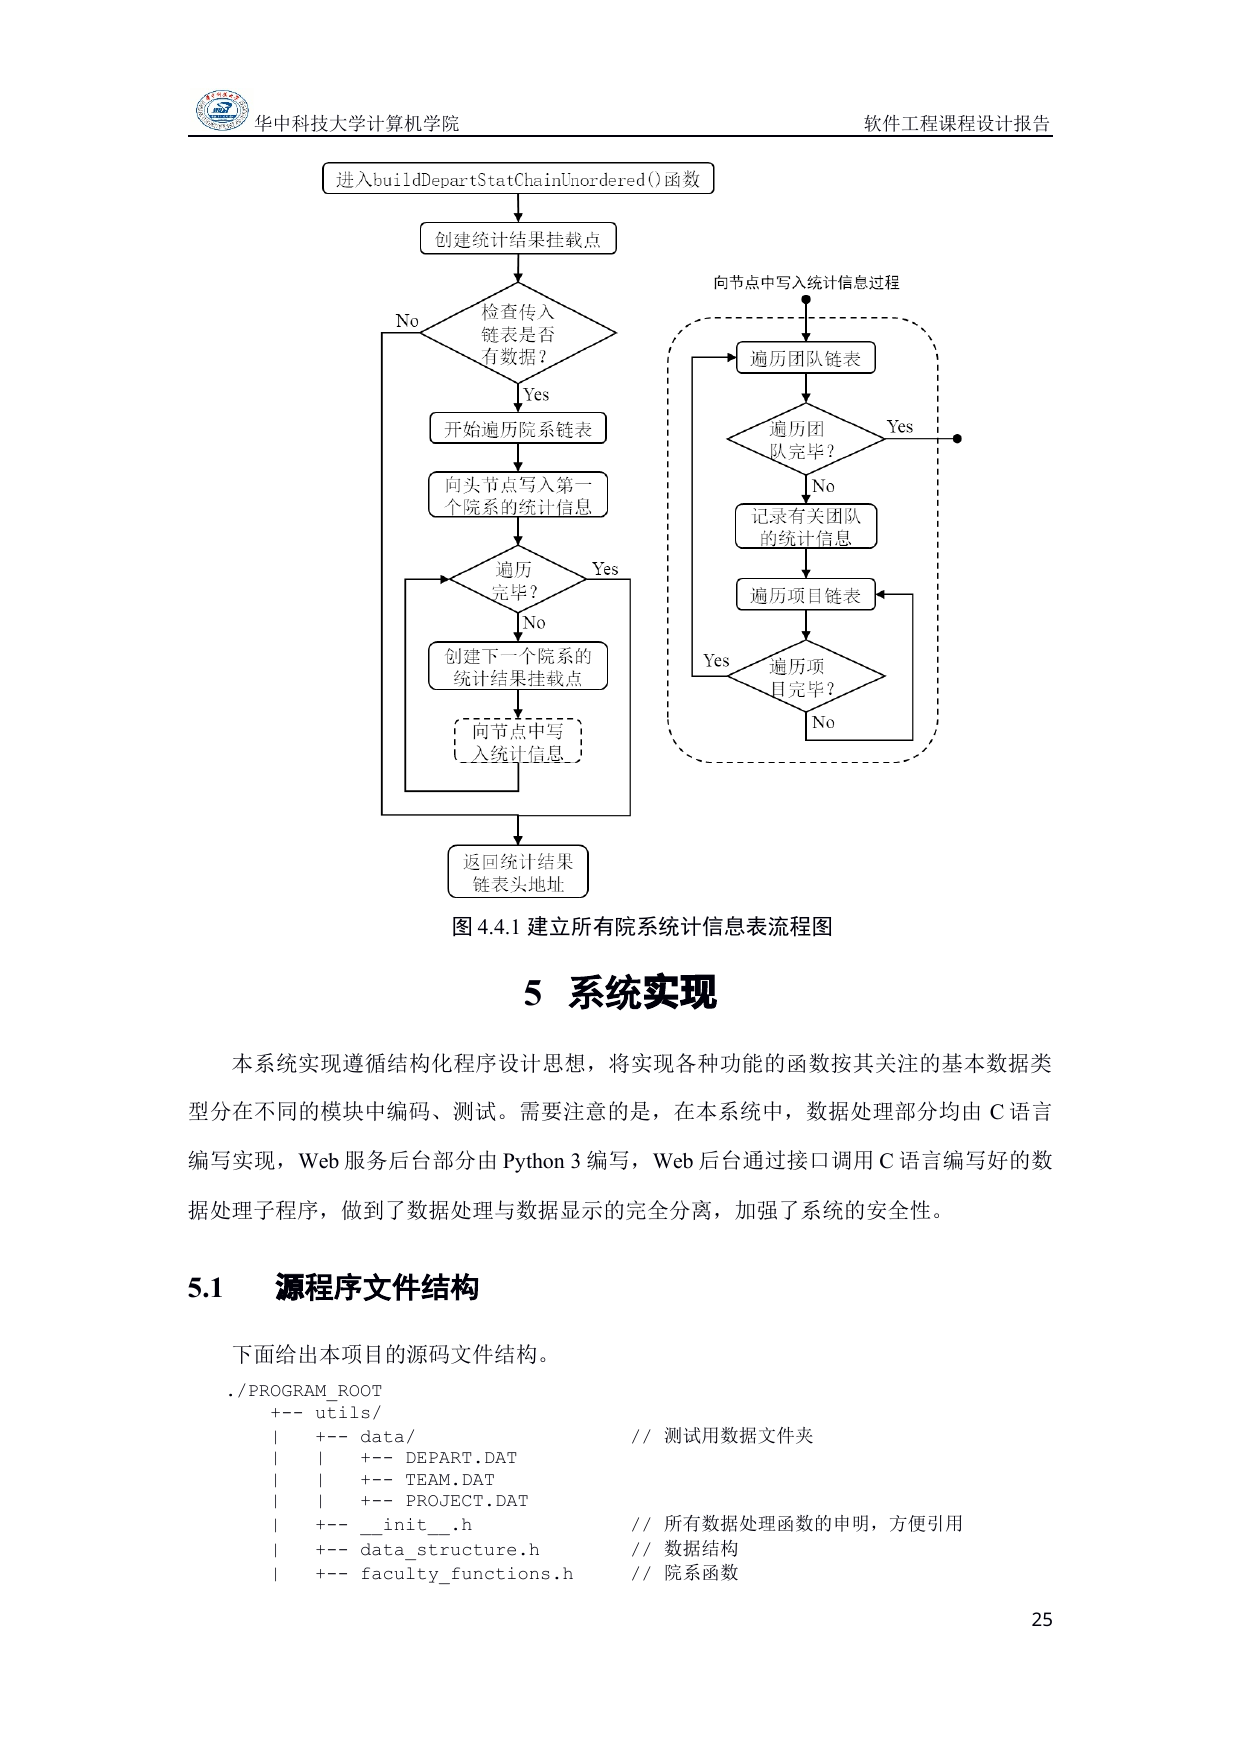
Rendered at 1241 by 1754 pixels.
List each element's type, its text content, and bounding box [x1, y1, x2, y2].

text | | +-- TEAM.DAT [187, 1469, 1053, 1491]
text | +-- data/ // 测试用数据文件夹 [187, 1424, 1053, 1448]
text +-- utils/ [187, 1402, 1053, 1424]
text | +-- data_structure.h // 数据结构 [187, 1536, 1053, 1561]
picture [322, 162, 962, 906]
subtitle 5.1 源程序文件结构 [187, 1253, 1053, 1318]
title 图4.4.1 建立所有院系统计信息表流程图 [187, 909, 1053, 942]
text | | +-- DEPART.DAT [187, 1448, 1053, 1469]
text 本系统实现遵循结构化程序设计思想，将实现各种功能的函数按其关注的基本数据类型分在不同的模块中编码、测试。需要注意的是，在本系统中，数据处理部分均由C语言编写实现，Web服务后台部分由Python 3编写，Web后台通过接口调用C语言编写好的数据处理子程序，做到了数据处理与数据显示的完全分离，加强了系统的安全性。 [187, 1046, 1053, 1225]
text ./PROGRAM_ROOT [187, 1381, 1053, 1402]
text | +-- __init__.h // 所有数据处理函数的申明，方便引用 [187, 1512, 1053, 1536]
title 5 系统实现 [187, 958, 1053, 1023]
text | +-- faculty_functions.h // 院系函数 [187, 1561, 1053, 1585]
text | | +-- PROJECT.DAT [187, 1491, 1053, 1512]
text 下面给出本项目的源码文件结构。 [187, 1336, 1053, 1369]
picture [189, 88, 254, 131]
